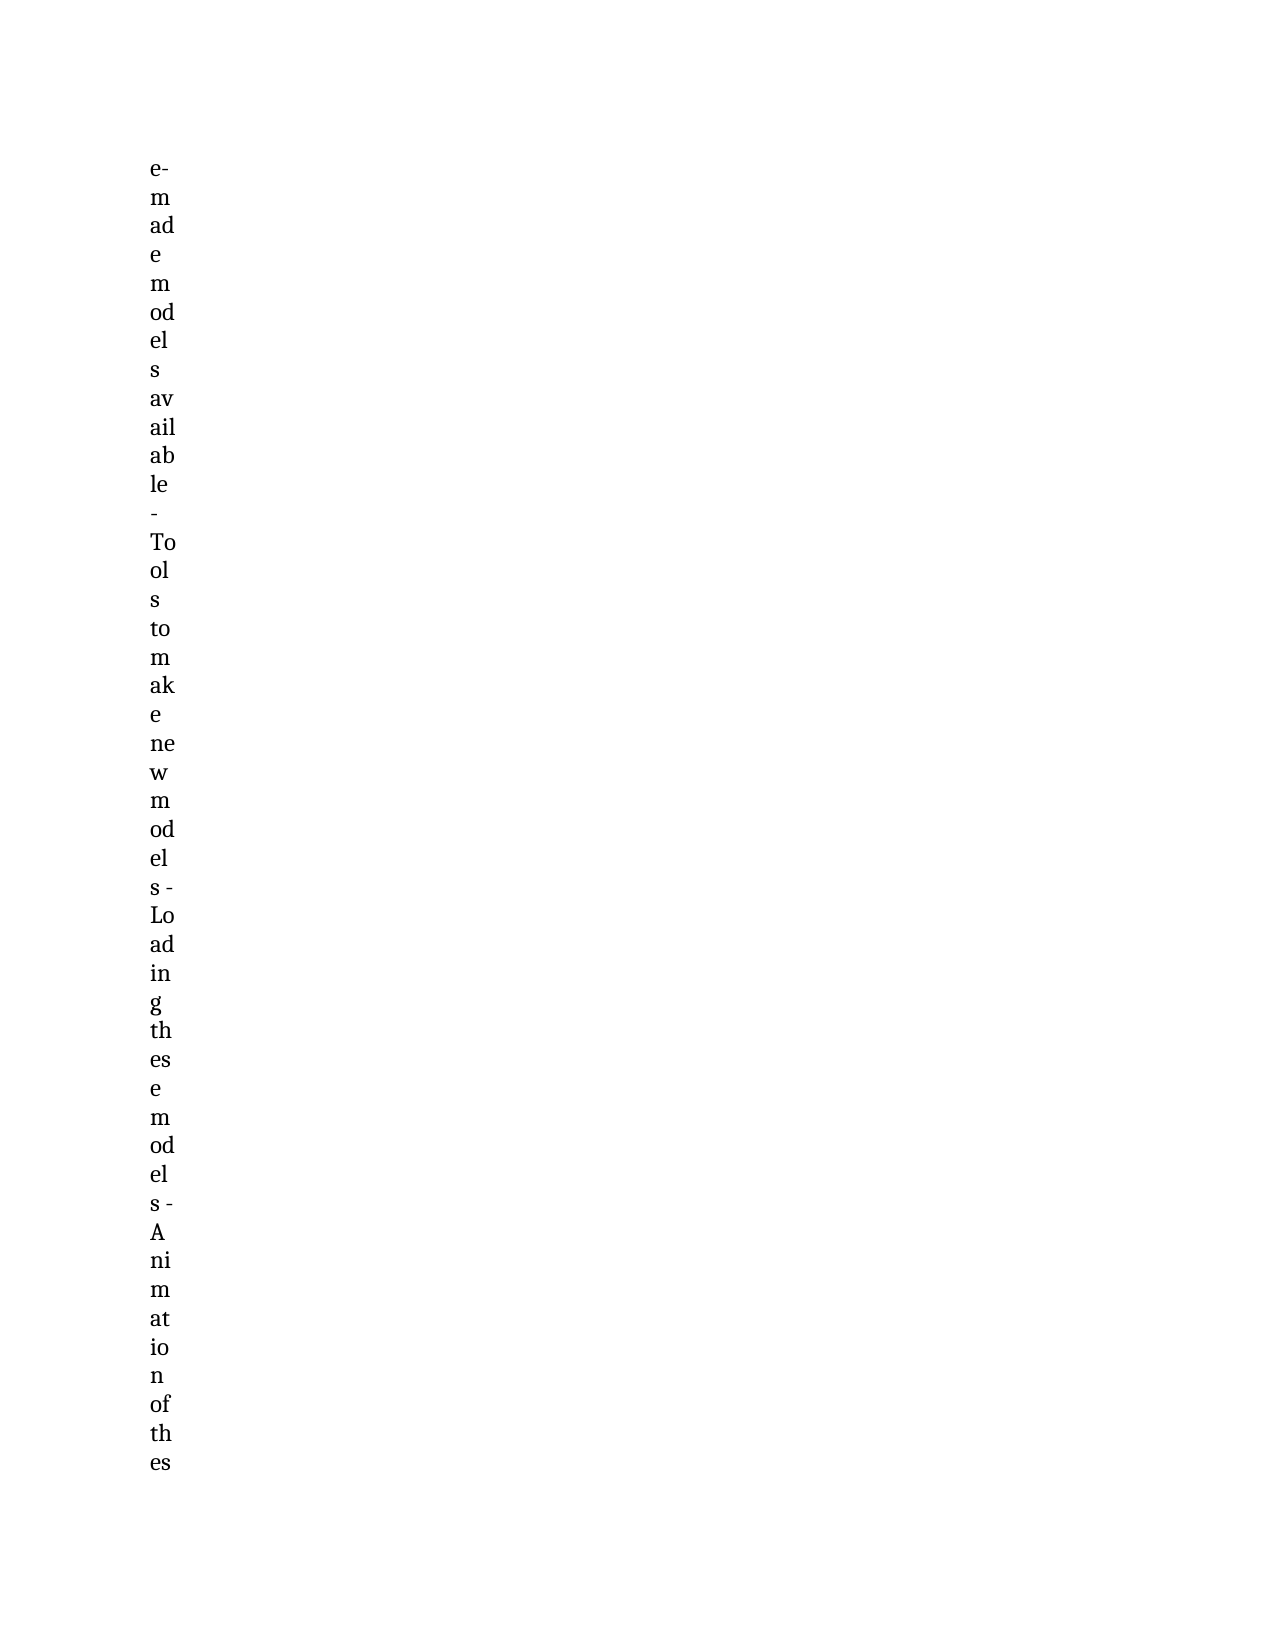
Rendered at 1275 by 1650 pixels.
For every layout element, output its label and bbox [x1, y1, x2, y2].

table_header [139, 150, 187, 1476]
